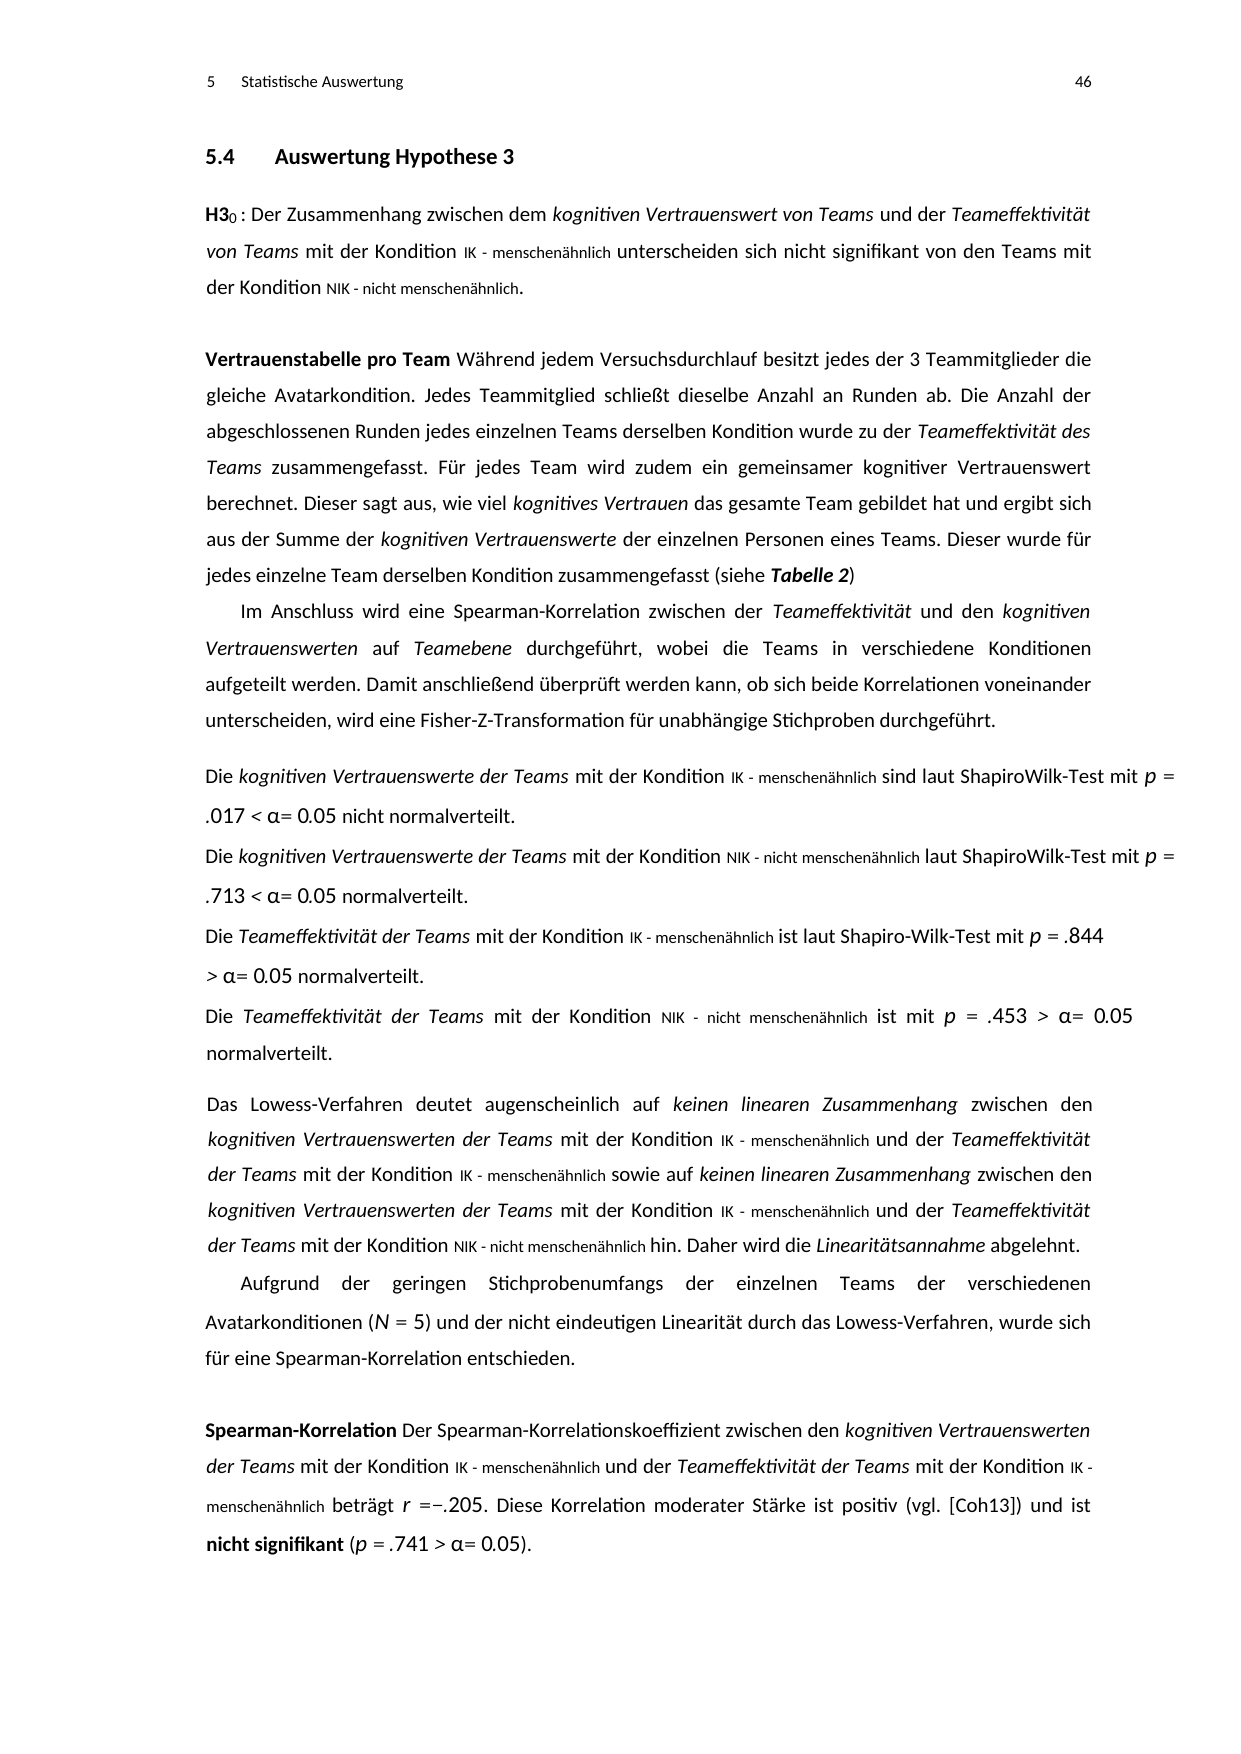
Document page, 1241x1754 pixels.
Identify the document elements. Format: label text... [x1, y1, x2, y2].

text Vertrauenstabelle pro Team Während jedem Versuchsdurchlauf besitzt jedes der 3 Teammitglieder die gleiche Avatarkondition. Jedes Teammitglied schließt dieselbe Anzahl an Runden ab. Die Anzahl der abgeschlossenen Runden jedes einzelnen Teams derselben Kondition wurde zu der Teameffektivität des Teams zusammengefasst. Für jedes Team wird zudem ein gemeinsamer kognitiver Vertrauenswert berechnet. Dieser sagt aus, wie viel kognitives Vertrauen das gesamte Team gebildet hat und ergibt sich aus der Summe der kognitiven Vertrauenswerte der einzelnen Personen eines Teams. Dieser wurde für jedes einzelne Team derselben Kondition zusammengefasst (siehe Tabelle 2) [205, 346, 1093, 587]
text Im Anschluss wird eine Spearman-Korrelation zwischen der Teameffektivität und den kognitiven Vertrauenswerten auf Teamebene durchgeführt, wobei die Teams in verschiedene Konditionen aufgeteilt werden. Damit anschließend überprüft werden kann, ob sich beide Korrelationen voneinander unterscheiden, wird eine Fisher-Z-Transformation für unabhängige Stichproben durchgeführt. [205, 599, 1093, 732]
text Das Lowess-Verfahren deutet augenscheinlich auf keinen linearen Zusammenhang zwischen den kognitiven Vertrauenswerten der Teams mit der Kondition IK - menschenähnlich und der Teameffektivität der Teams mit der Kondition IK - menschenähnlich sowie auf keinen linearen Zusammenhang zwischen den kognitiven Vertrauenswerten der Teams mit der Kondition IK - menschenähnlich und der Teameffektivität der Teams mit der Kondition NIK - nicht menschenähnlich hin. Daher wird die Linearitätsannahme abgelehnt. [207, 1091, 1093, 1258]
text Spearman-Korrelation Der Spearman-Korrelationskoeffizient zwischen den kognitiven Vertrauenswerten der Teams mit der Kondition IK - menschenähnlich und der Teameffektivität der Teams mit der Kondition IK - menschenähnlich beträgt r =−.205. Diese Korrelation moderater Stärke ist positiv (vgl. [Coh13]) und ist nicht signifikant (p = .741 > α= 0.05). [205, 1417, 1093, 1558]
text H30 : Der Zusammenhang zwischen dem kognitiven Vertrauenswert von Teams und der Teameffektivität von Teams mit der Kondition IK - menschenähnlich unterscheiden sich nicht signifikant von den Teams mit der Kondition NIK - nicht menschenähnlich. [205, 196, 1093, 300]
text Die kognitiven Vertrauenswerte der Teams mit der Kondition IK - menschenähnlich sind laut ShapiroWilk-Test mit p = .017 < α= 0.05 nicht normalverteilt. [205, 761, 1175, 829]
text Aufgrund der geringen Stichprobenumfangs der einzelnen Teams der verschiedenen Avatarkonditionen (N = 5) und der nicht eindeutigen Linearität durch das Lowess-Verfahren, wurde sich für eine Spearman-Korrelation entschieden. [205, 1270, 1093, 1371]
text Die kognitiven Vertrauenswerte der Teams mit der Kondition NIK - nicht menschenähnlich laut ShapiroWilk-Test mit p = .713 < α= 0.05 normalverteilt. [205, 841, 1175, 909]
text Die Teameffektivität der Teams mit der Kondition IK - menschenähnlich ist laut Shapiro-Wilk-Test mit p = .844 > α= 0.05 normalverteilt. [205, 921, 1104, 989]
text Die Teameffektivität der Teams mit der Kondition NIK - nicht menschenähnlich ist mit p = .453 > α= 0.05 normalverteilt. [205, 1001, 1133, 1065]
text 5.4 Auswertung Hypothese 3 [205, 142, 1230, 170]
